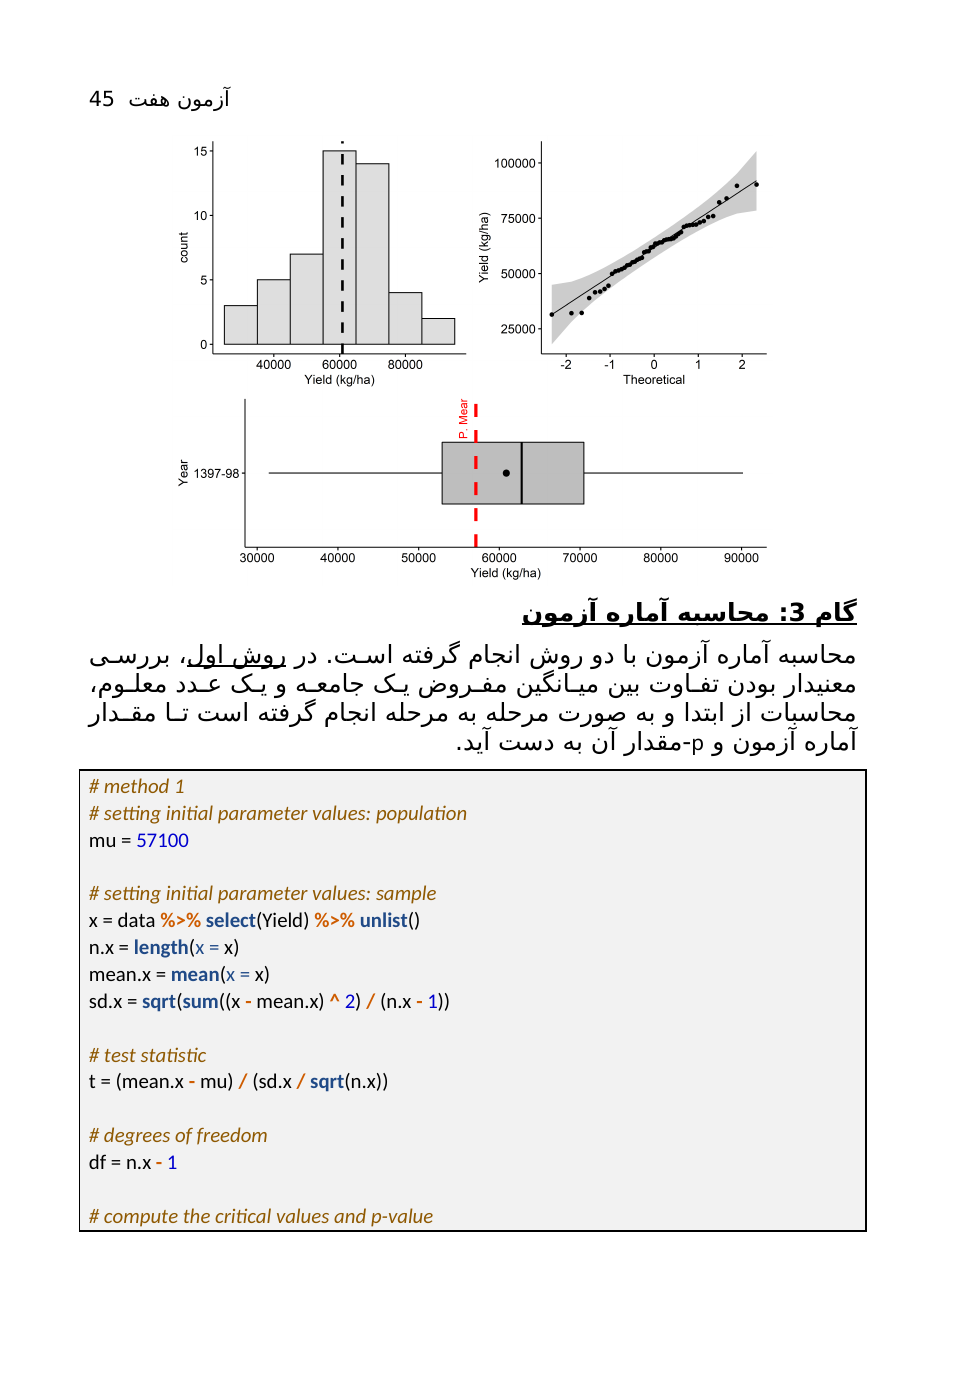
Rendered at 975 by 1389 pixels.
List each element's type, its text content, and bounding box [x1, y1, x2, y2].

picture [172, 135, 773, 586]
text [80, 771, 865, 1230]
text محاسبه آماره آزمون با دو روش انجام گرفته است. در روش اول، بررسی معنی‏دار بودن تفاوت بین میانگین مفروض یک جامعه و یک عدد معلوم، محاسبات از ابتدا و به صورت مرحله به مرحله انجام گرفته است تا مقدار آماره آزمون و p-مقدار آن به دست آید. [89, 640, 857, 757]
text گام 3: محاسبه آماره آزمون [89, 598, 857, 627]
